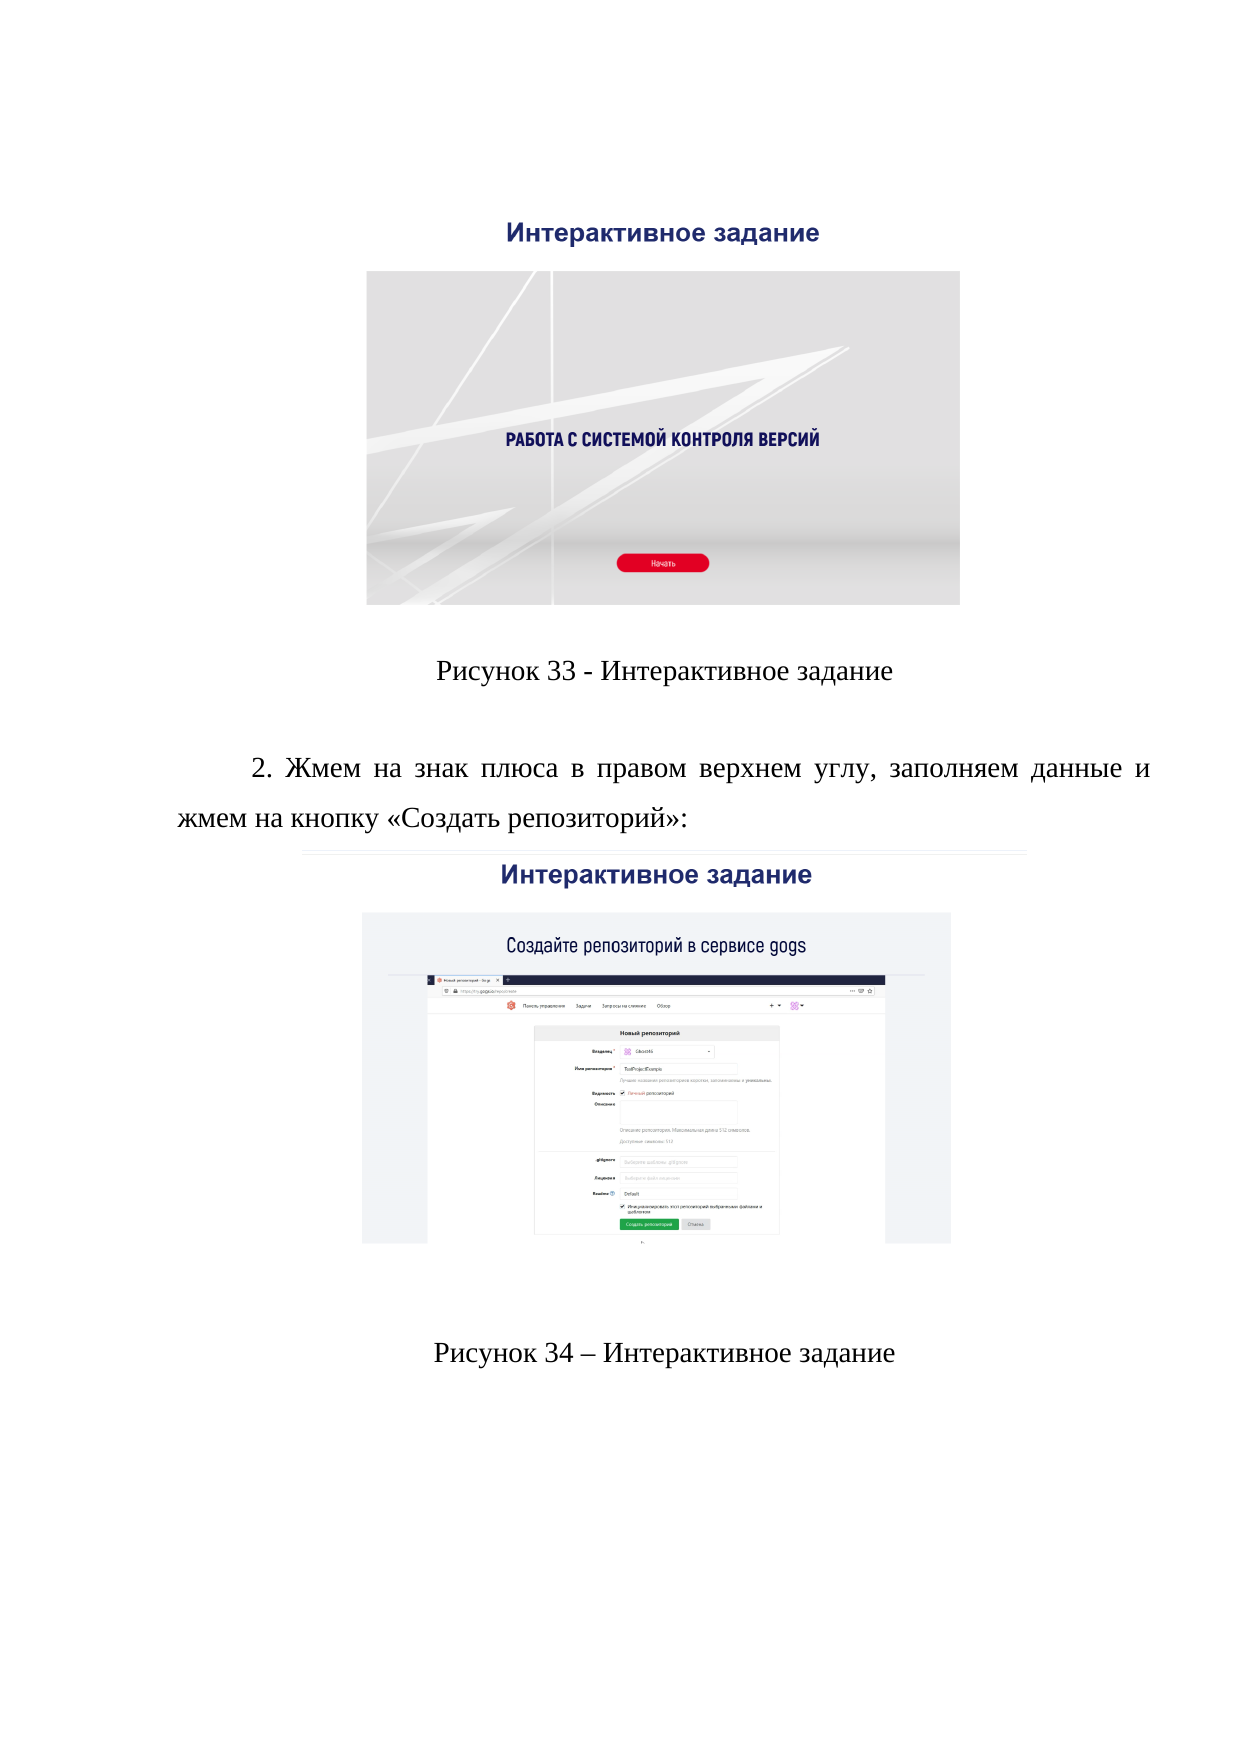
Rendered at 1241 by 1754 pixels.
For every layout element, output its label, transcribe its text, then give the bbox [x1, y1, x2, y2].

text Рисунок 33 - Интерактивное задание [177, 653, 1152, 687]
text Рисунок 34 – Интерактивное задание [177, 1335, 1152, 1369]
picture [273, 182, 1056, 639]
picture [302, 850, 1027, 1322]
text 2. Жмем на знак плюса в правом верхнем углу, заполняем данные и жмем на кнопку «Создать репозиторий»: [177, 750, 1152, 834]
